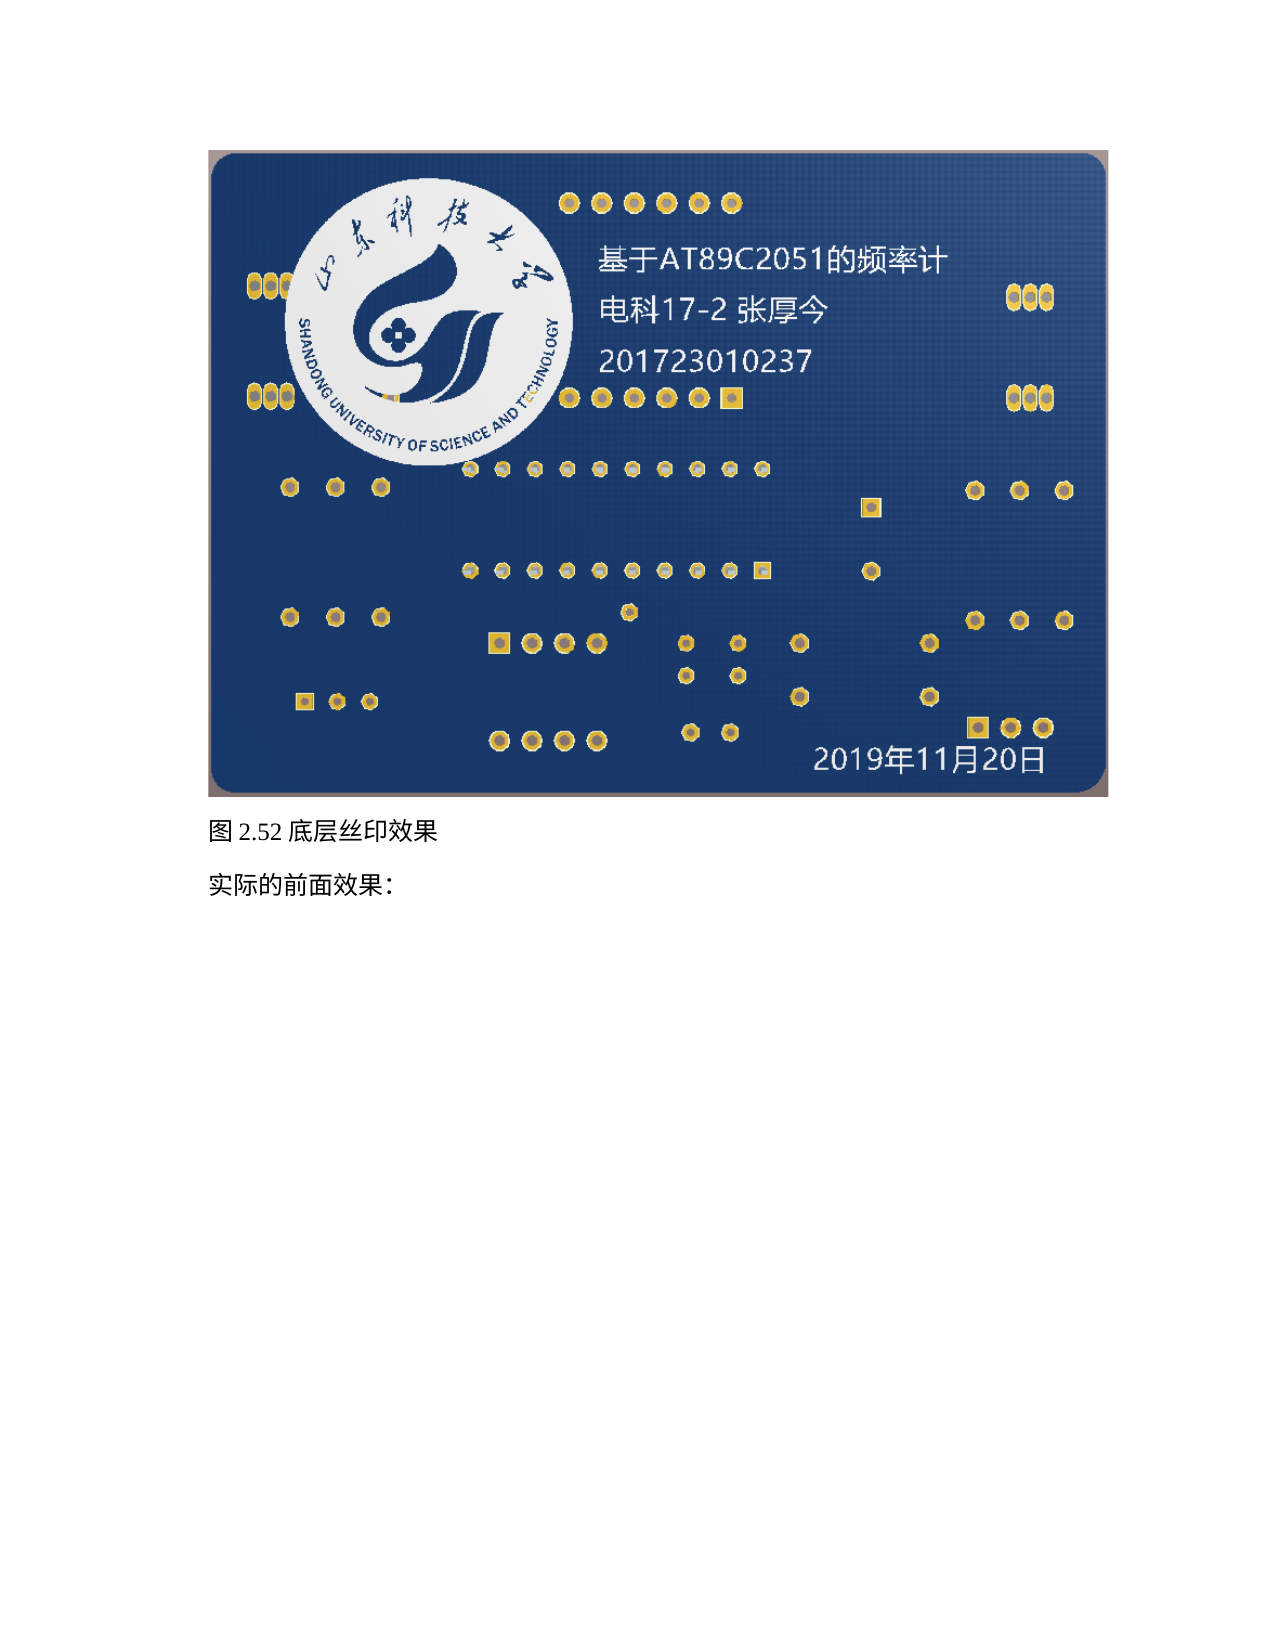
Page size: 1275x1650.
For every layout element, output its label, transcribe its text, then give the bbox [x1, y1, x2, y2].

text 图2.52 底层丝印效果 [187, 811, 1087, 847]
picture [208, 150, 1109, 797]
text 实际的前面效果： [187, 866, 1087, 902]
